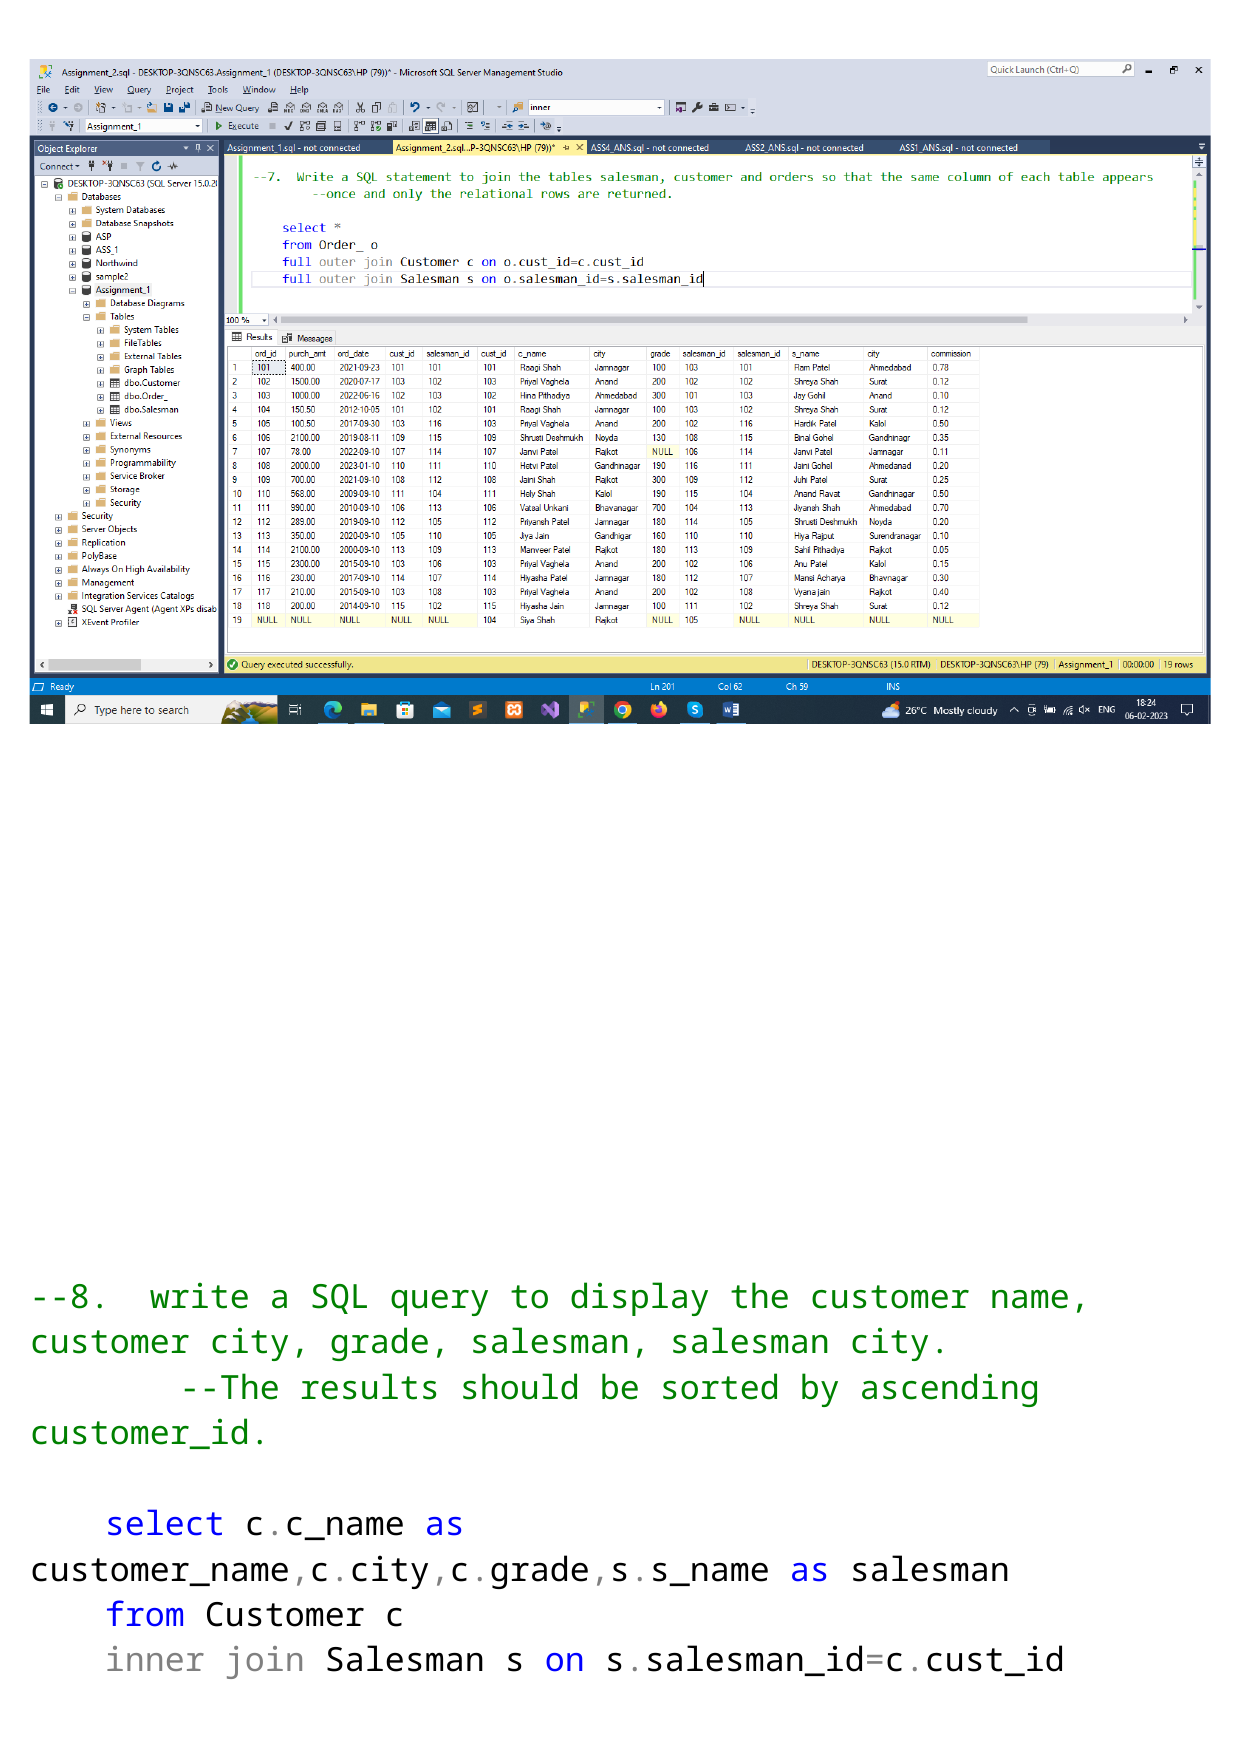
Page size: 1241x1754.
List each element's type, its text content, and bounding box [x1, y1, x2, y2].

text from Customer c [29, 1591, 1211, 1636]
picture [29, 59, 1211, 724]
text --The results should be sorted by ascending customer_id. [29, 1364, 1211, 1454]
text --8. write a SQL query to display the customer name, customer city, grade, salesman, salesman city. [29, 1273, 1211, 1364]
text inner join Salesman s on s.salesman_id=c.cust_id [29, 1636, 1211, 1682]
text select c.c_name as customer_name,c.city,c.grade,s.s_name as salesman [29, 1500, 1211, 1591]
